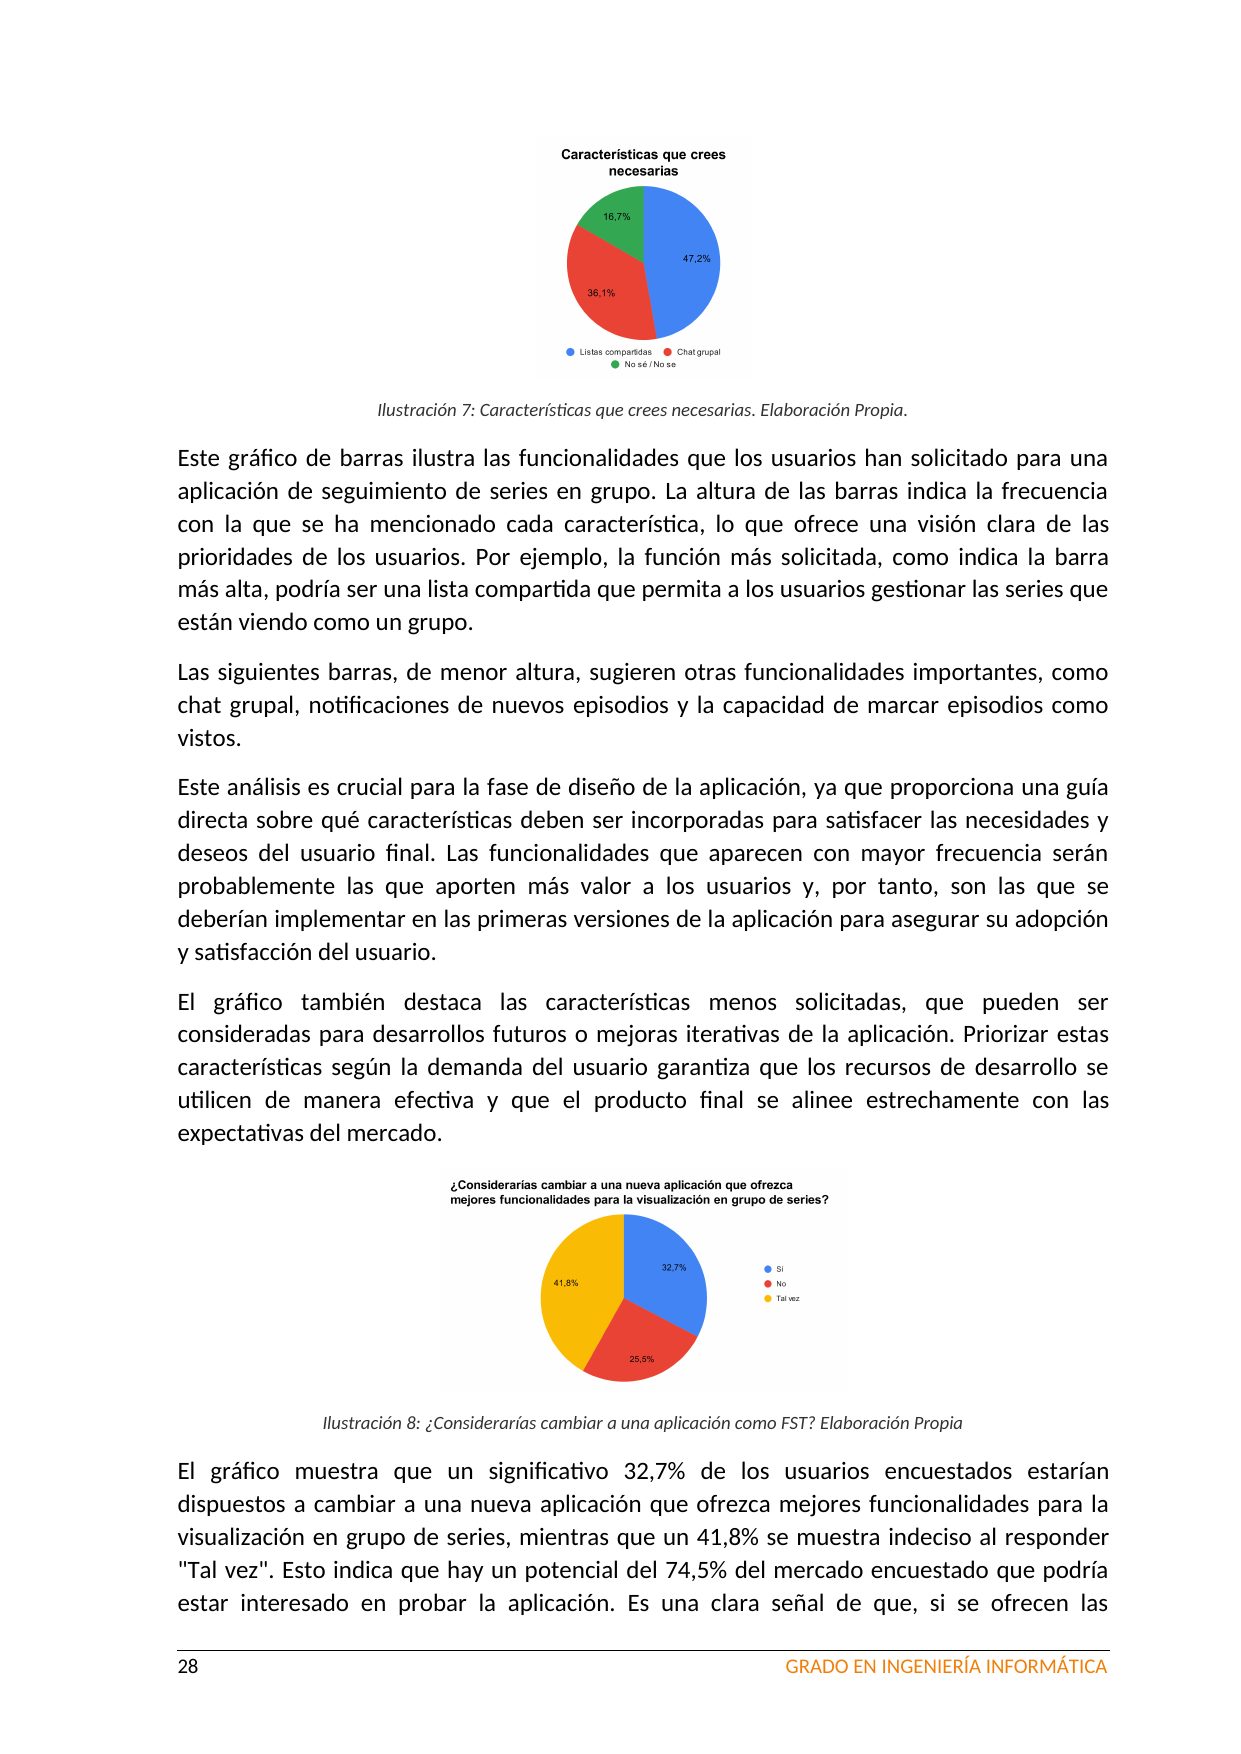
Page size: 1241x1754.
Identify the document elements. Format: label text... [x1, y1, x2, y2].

text Ilustración 8: ¿Considerarías cambiar a una aplicación como FST? Elaboración Propia [177, 1411, 1110, 1434]
picture [439, 1167, 849, 1393]
picture [535, 135, 752, 380]
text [177, 1455, 1110, 1617]
text Este análisis es crucial para la fase de diseño de la aplicación, ya que proporciona una guía directa sobre qué características deben ser incorporadas para satisfacer las necesidades y deseos del usuario final. Las funcionalidades que aparecen con mayor frecuencia serán probablemente las que aporten más valor a los usuarios y, por tanto, son las que se deberían implementar en las primeras versiones de la aplicación para asegurar su adopción y satisfacción del usuario. [177, 772, 1110, 967]
text Las siguientes barras, de menor altura, sugieren otras funcionalidades importantes, como chat grupal, notificaciones de nuevos episodios y la capacidad de marcar episodios como vistos. [177, 656, 1110, 752]
text Este gráfico de barras ilustra las funcionalidades que los usuarios han solicitado para una aplicación de seguimiento de series en grupo. La altura de las barras indica la frecuencia con la que se ha mencionado cada característica, lo que ofrece una visión clara de las prioridades de los usuarios. Por ejemplo, la función más solicitada, como indica la barra más alta, podría ser una lista compartida que permita a los usuarios gestionar las series que están viendo como un grupo. [177, 442, 1110, 637]
text El gráfico también destaca las características menos solicitadas, que pueden ser consideradas para desarrollos futuros o mejoras iterativas de la aplicación. Priorizar estas características según la demanda del usuario garantiza que los recursos de desarrollo se utilicen de manera efectiva y que el producto final se alinee estrechamente con las expectativas del mercado. [177, 986, 1110, 1148]
text Ilustración 7: Características que crees necesarias. Elaboración Propia. [177, 398, 1110, 421]
